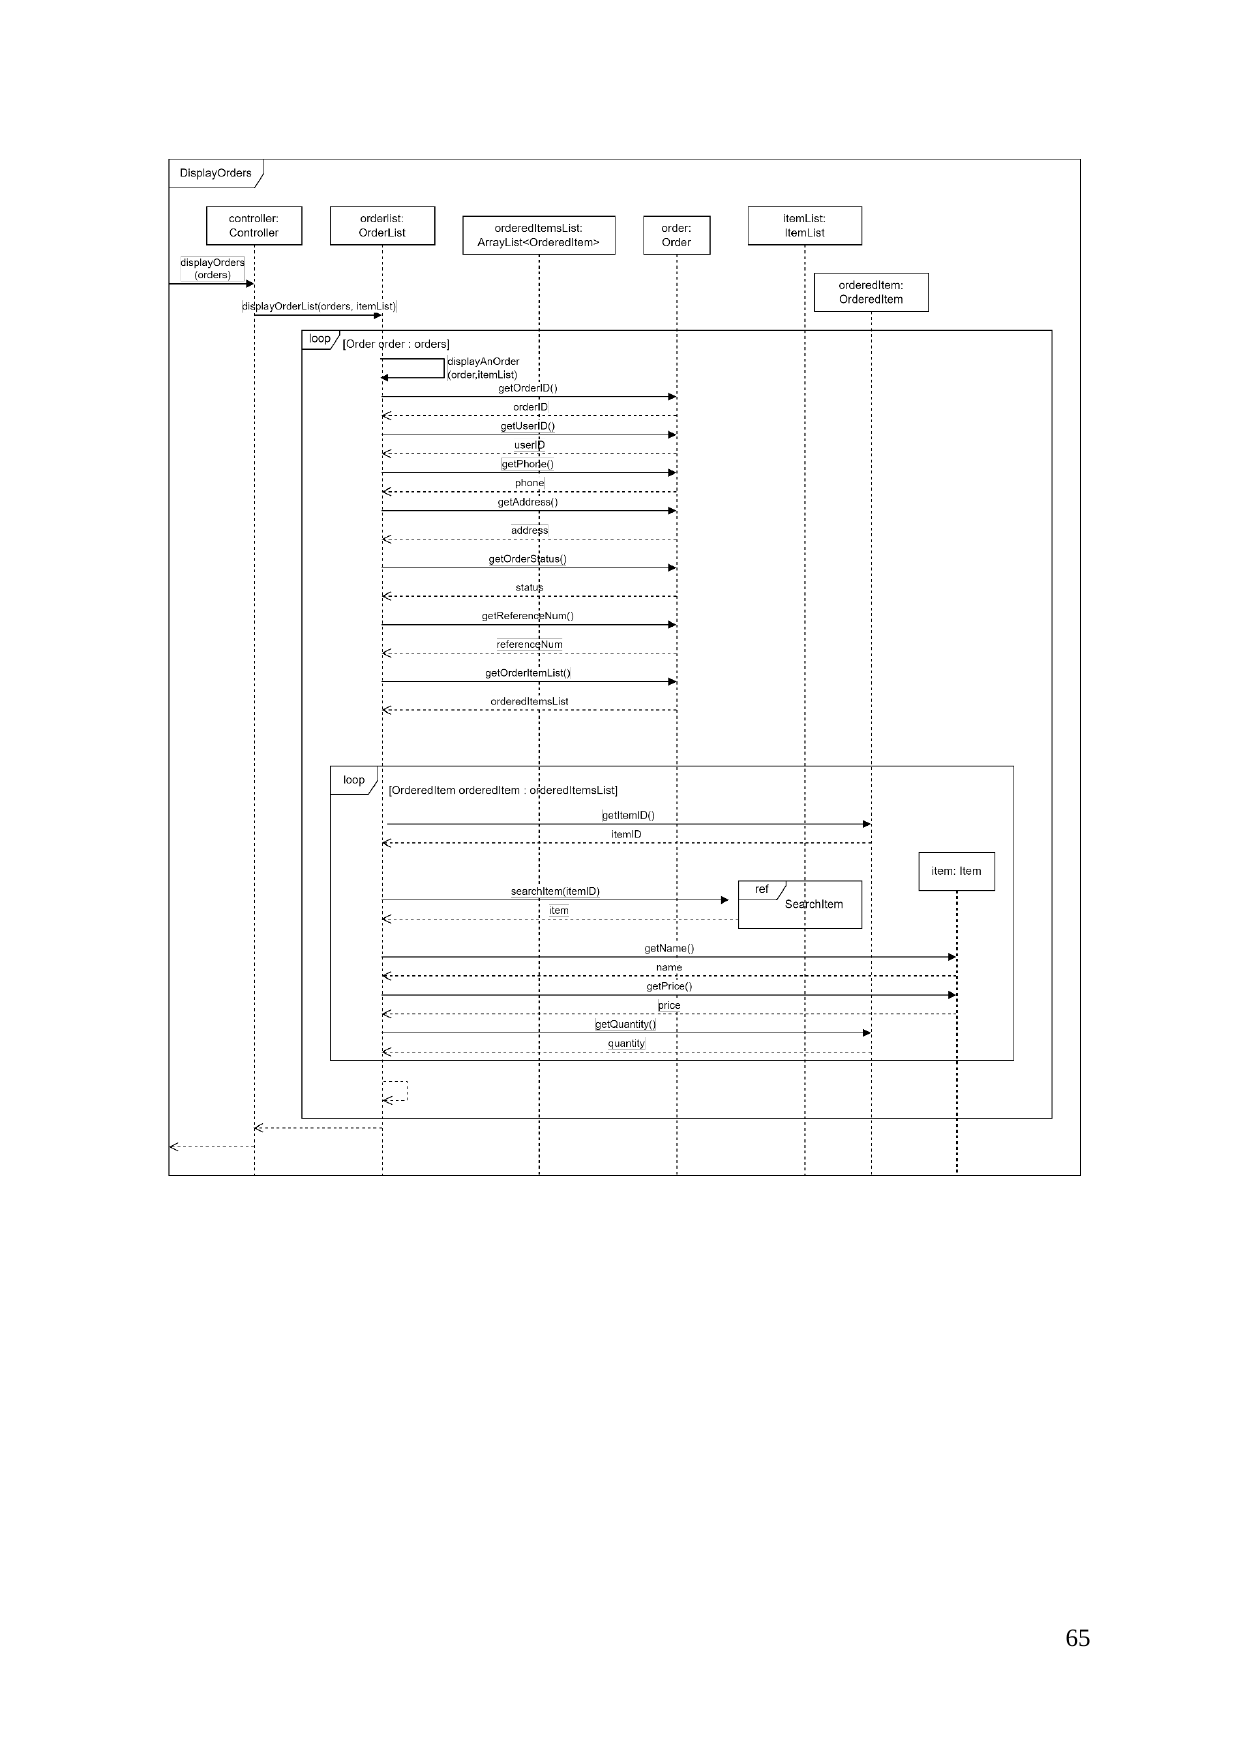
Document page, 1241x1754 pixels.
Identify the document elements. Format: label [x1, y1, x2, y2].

picture [150, 150, 1091, 1185]
